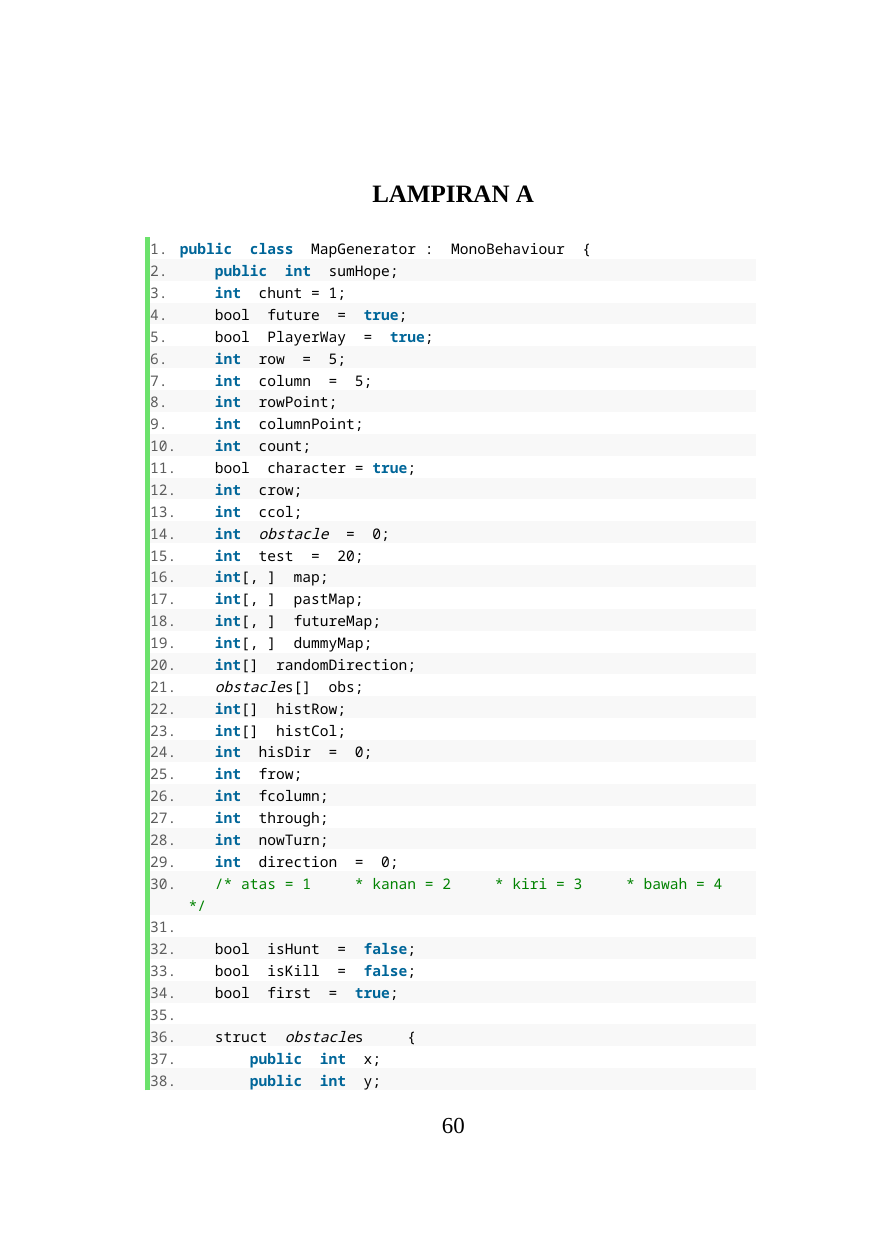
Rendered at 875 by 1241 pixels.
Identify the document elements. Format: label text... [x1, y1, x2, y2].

list obstacles[] obs; [150, 674, 756, 696]
list int[, ] dummyMap; [150, 631, 756, 653]
list int through; [150, 806, 756, 828]
list /* atas = 1 * kanan = 2 * kiri = 3 * bawah = 4 */ [150, 871, 756, 915]
list public class MapGenerator : MonoBehaviour { [150, 237, 756, 259]
list int[] randomDirection; [150, 653, 756, 674]
list public int y; [150, 1068, 756, 1090]
list bool future = true; [150, 303, 756, 324]
list int frow; [150, 762, 756, 784]
list bool isKill = false; [150, 959, 756, 981]
list int[] histCol; [150, 718, 756, 740]
list int row = 5; [150, 346, 756, 368]
list int direction = 0; [150, 849, 756, 871]
list int hisDir = 0; [150, 740, 756, 762]
list int crow; [150, 478, 756, 499]
list bool PlayerWay = true; [150, 324, 756, 346]
list int obstacle = 0; [150, 521, 756, 543]
list int chunt = 1; [150, 281, 756, 303]
list int ccol; [150, 499, 756, 521]
list int[, ] futureMap; [150, 609, 756, 631]
list int columnPoint; [150, 412, 756, 434]
list public int x; [150, 1046, 756, 1068]
list int test = 20; [150, 543, 756, 565]
list int column = 5; [150, 368, 756, 390]
list bool character = true; [150, 456, 756, 478]
list int fcolumn; [150, 784, 756, 806]
list bool first = true; [150, 981, 756, 1003]
list int count; [150, 434, 756, 456]
list int[] histRow; [150, 696, 756, 718]
list struct obstacles { [150, 1024, 756, 1046]
list bool isHunt = false; [150, 937, 756, 959]
list int nowTurn; [150, 828, 756, 849]
list int rowPoint; [150, 390, 756, 412]
list int[, ] pastMap; [150, 587, 756, 609]
list public int sumHope; [150, 259, 756, 281]
subtitle LAMPIRAN A [150, 179, 756, 208]
list int[, ] map; [150, 565, 756, 587]
